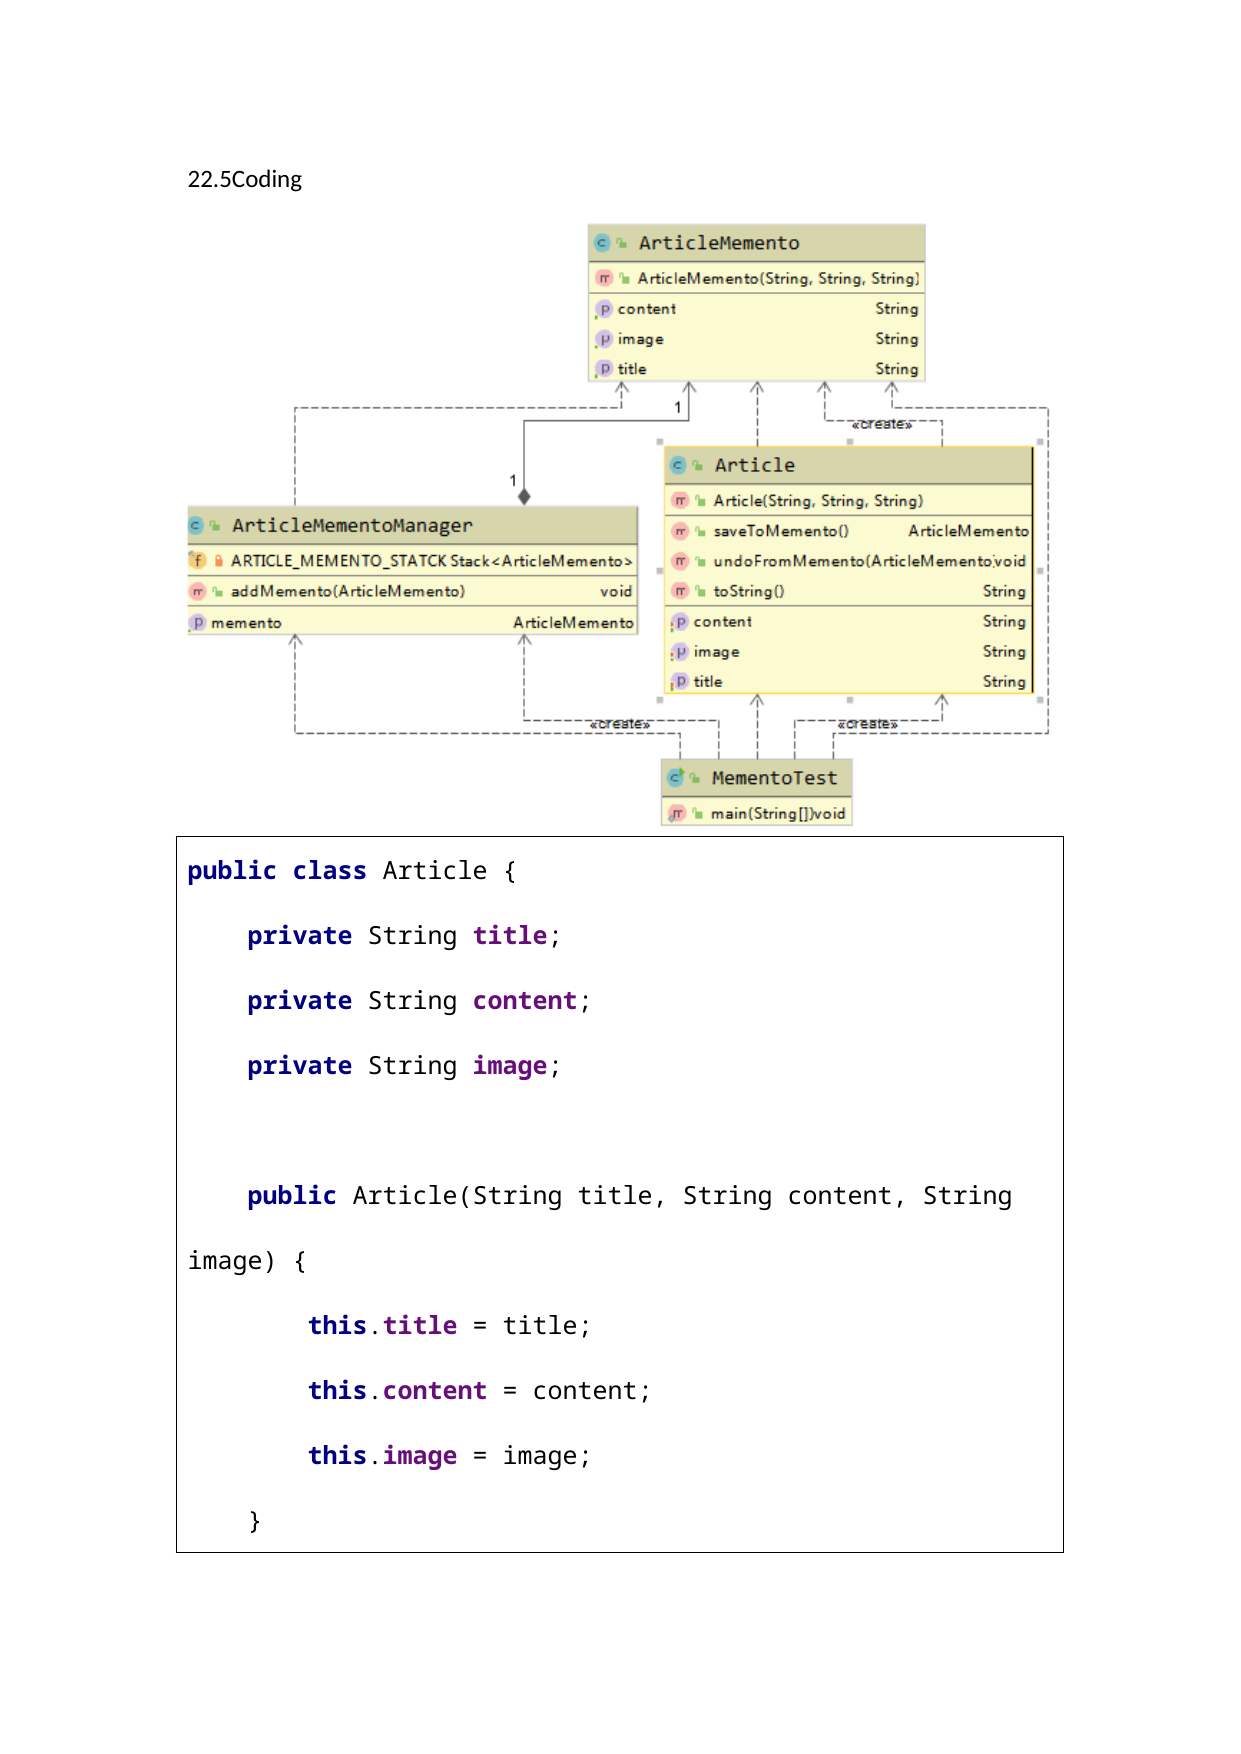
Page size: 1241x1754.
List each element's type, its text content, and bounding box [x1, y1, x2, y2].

picture [187, 218, 1052, 829]
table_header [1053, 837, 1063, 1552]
subtitle 22.5Coding [187, 162, 1053, 194]
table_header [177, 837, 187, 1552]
